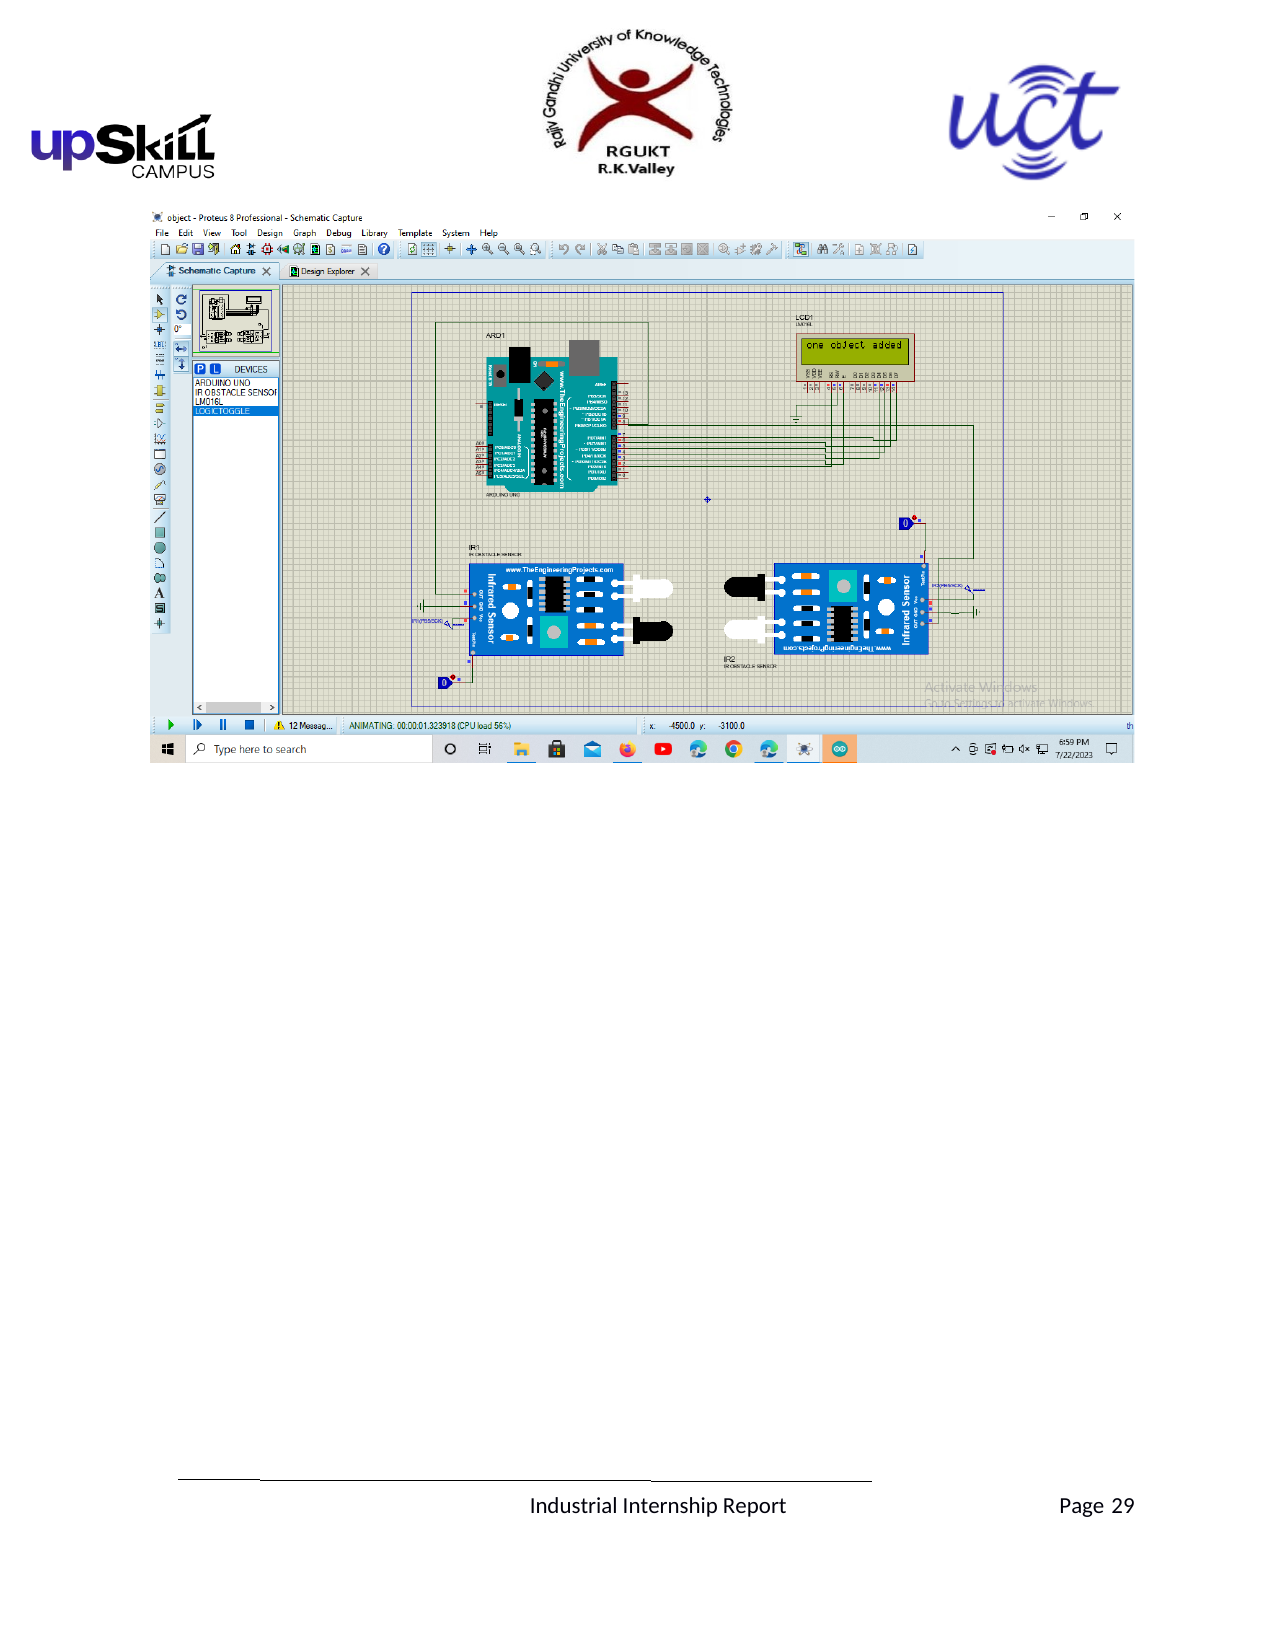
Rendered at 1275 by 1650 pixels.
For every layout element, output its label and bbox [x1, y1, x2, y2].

picture [150, 209, 1135, 763]
picture [0, 101, 246, 182]
picture [946, 56, 1125, 182]
picture [542, 28, 733, 182]
